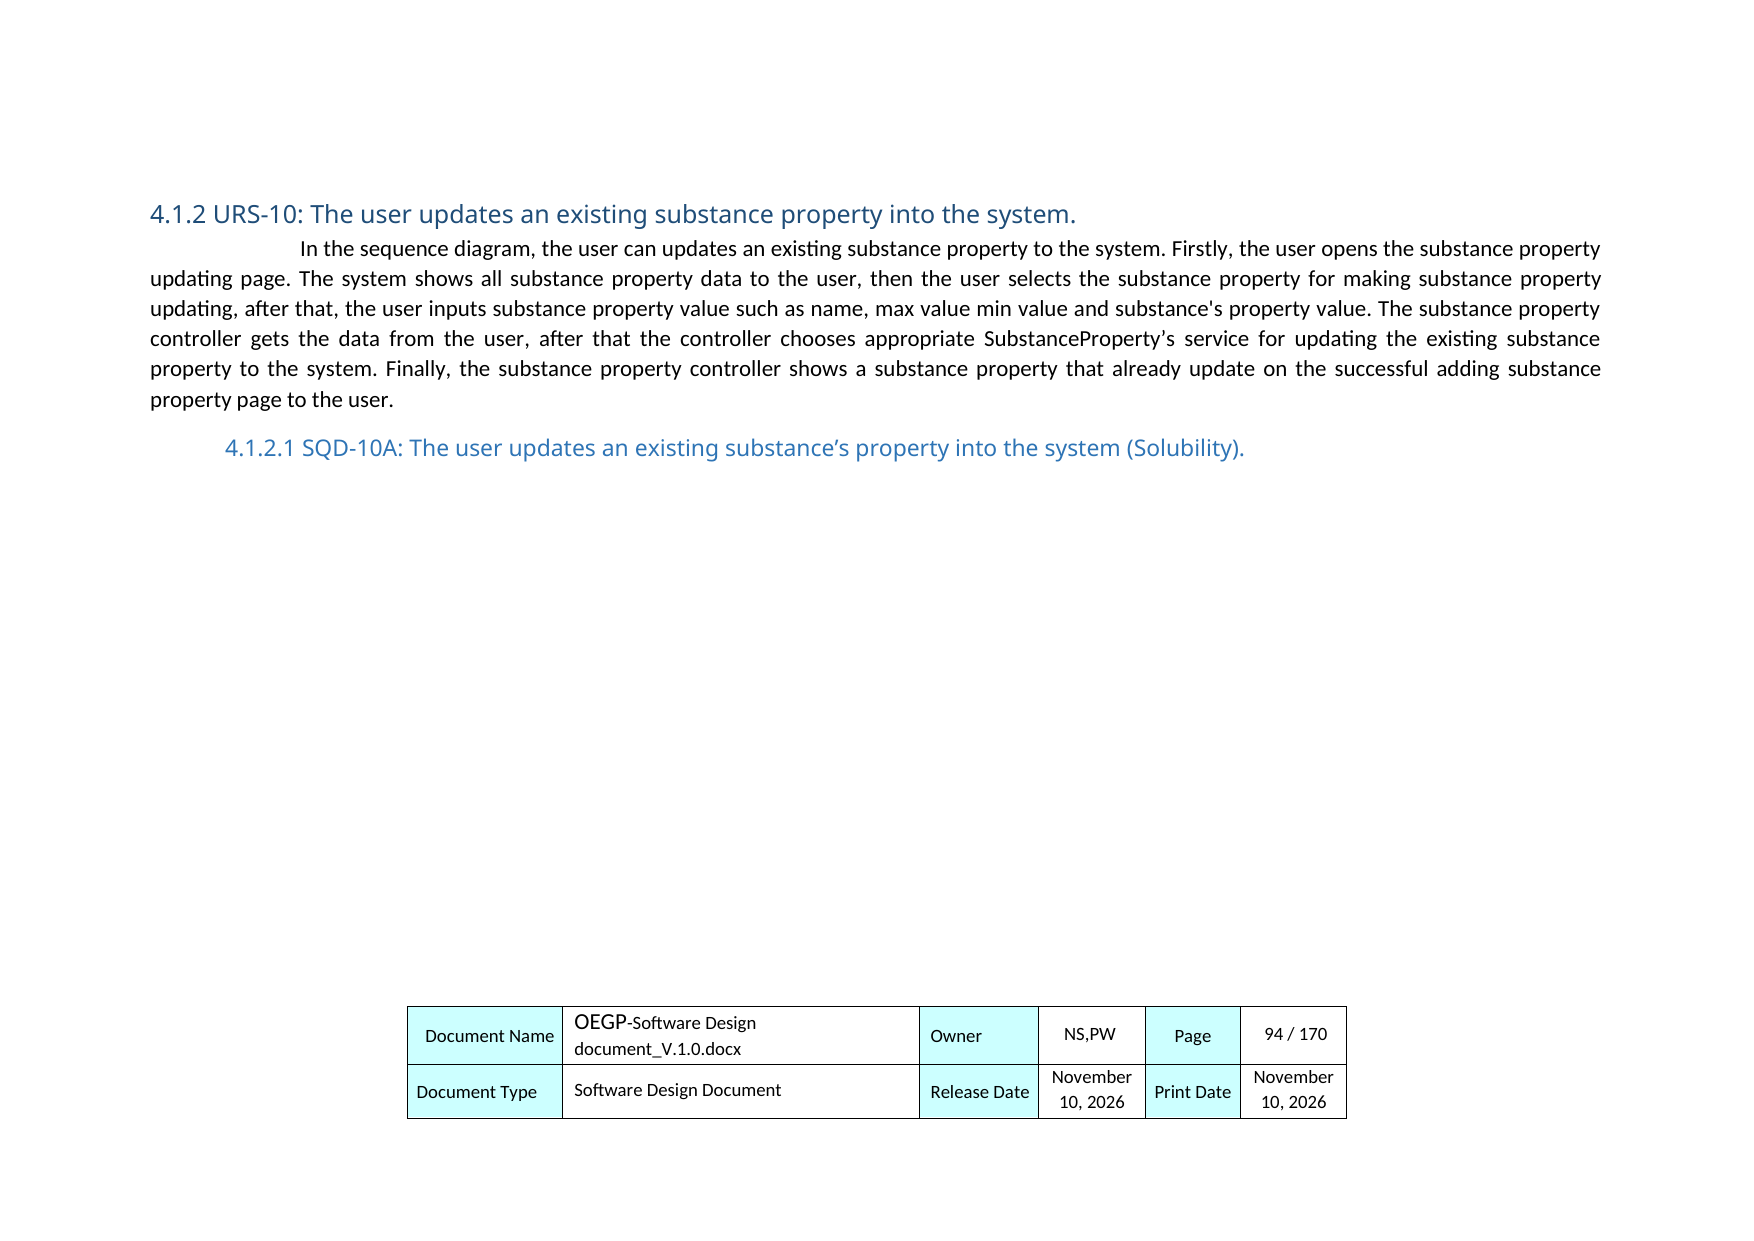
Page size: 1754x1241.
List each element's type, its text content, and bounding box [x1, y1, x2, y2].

subtitle 4.1.2 URS-10: The user updates an existing substance property into the system. [150, 197, 1604, 231]
text In the sequence diagram, the user can updates an existing substance property to the system. Firstly, the user opens the substance property updating page. The system shows all substance property data to the user, then the user selects the substance property for making substance property updating, after that, the user inputs substance property value such as name, max value min value and substance's property value. The substance property controller gets the data from the user, after that the controller chooses appropriate SubstanceProperty’s service for updating the existing substance property to the system. Finally, the substance property controller shows a substance property that already update on the successful adding substance property page to the user. [150, 234, 1604, 413]
subtitle 4.1.2.1 SQD-10A: The user updates an existing substance’s property into the system (Solubility). [150, 432, 1604, 463]
